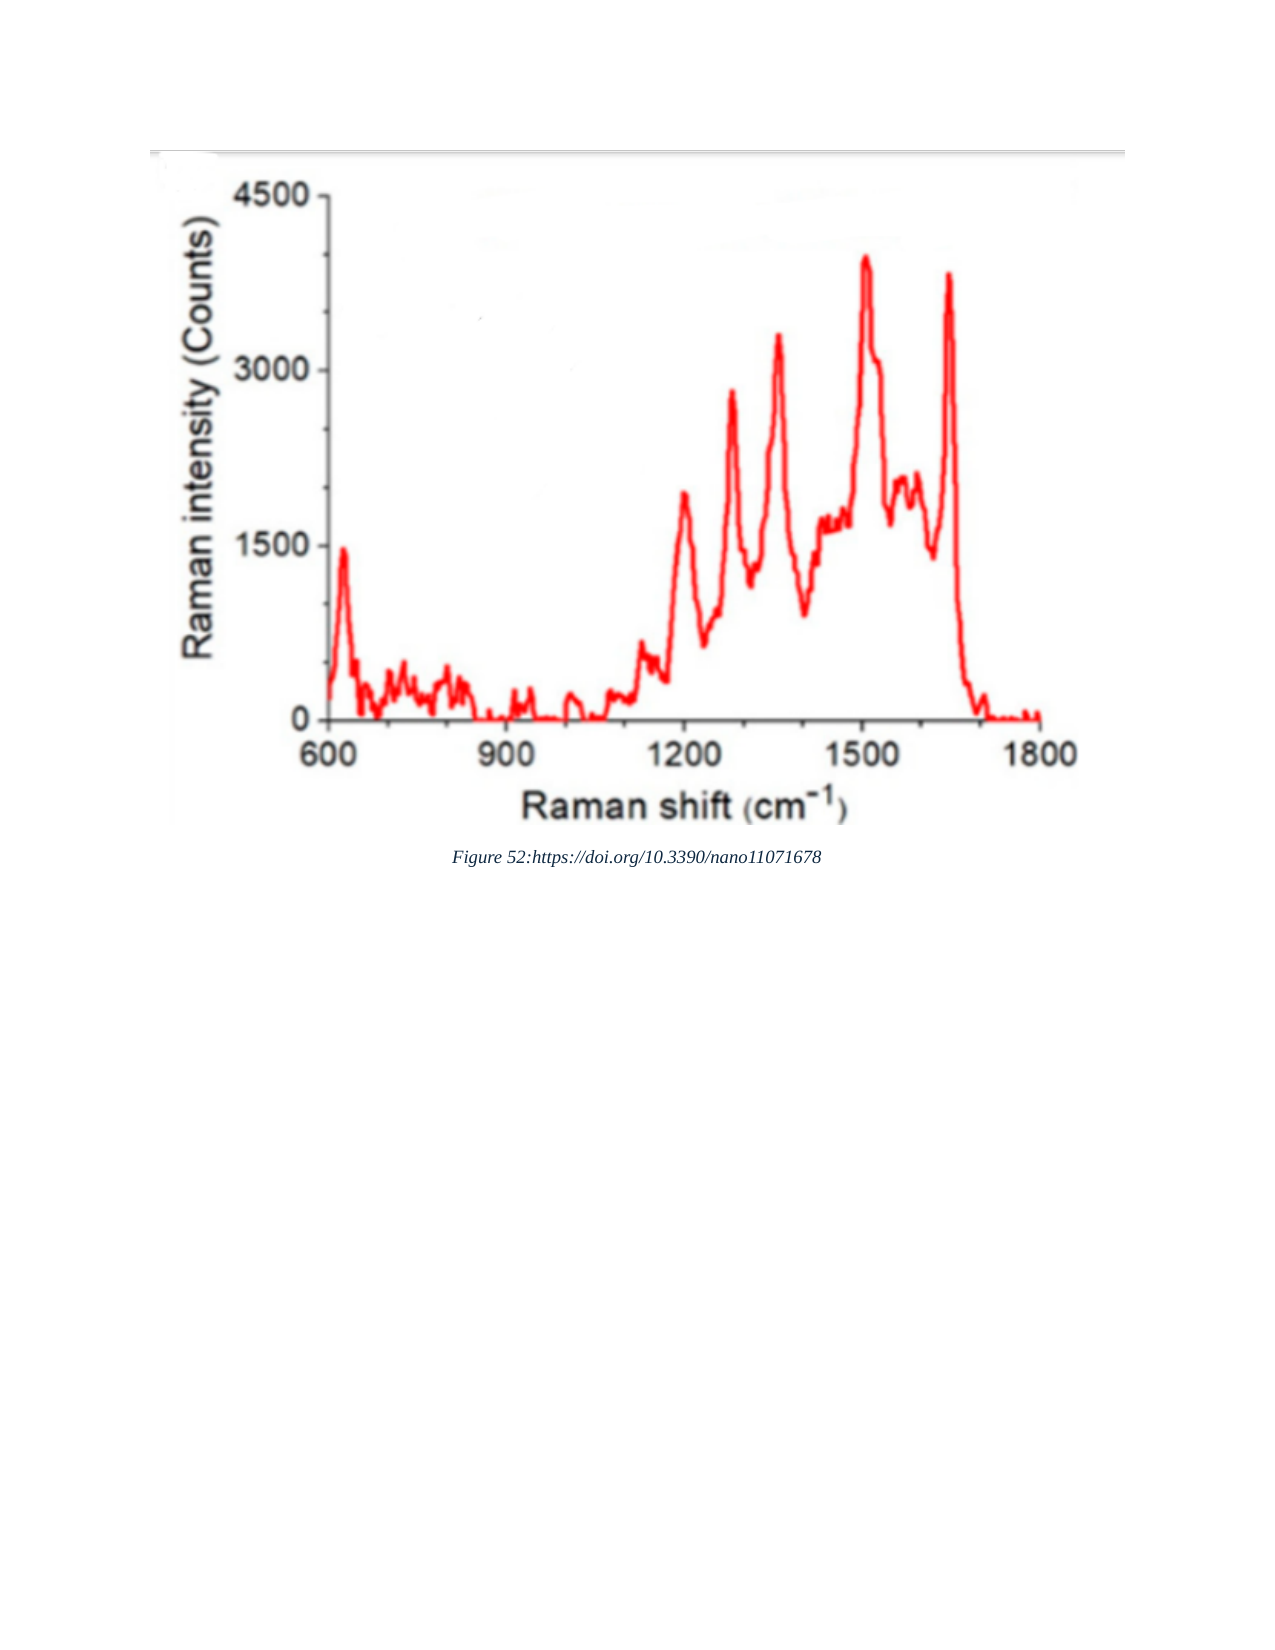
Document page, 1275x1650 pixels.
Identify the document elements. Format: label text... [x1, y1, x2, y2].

picture [150, 150, 1125, 825]
text Figure 52:https://doi.org/10.3390/nano11071678 [150, 846, 1125, 868]
